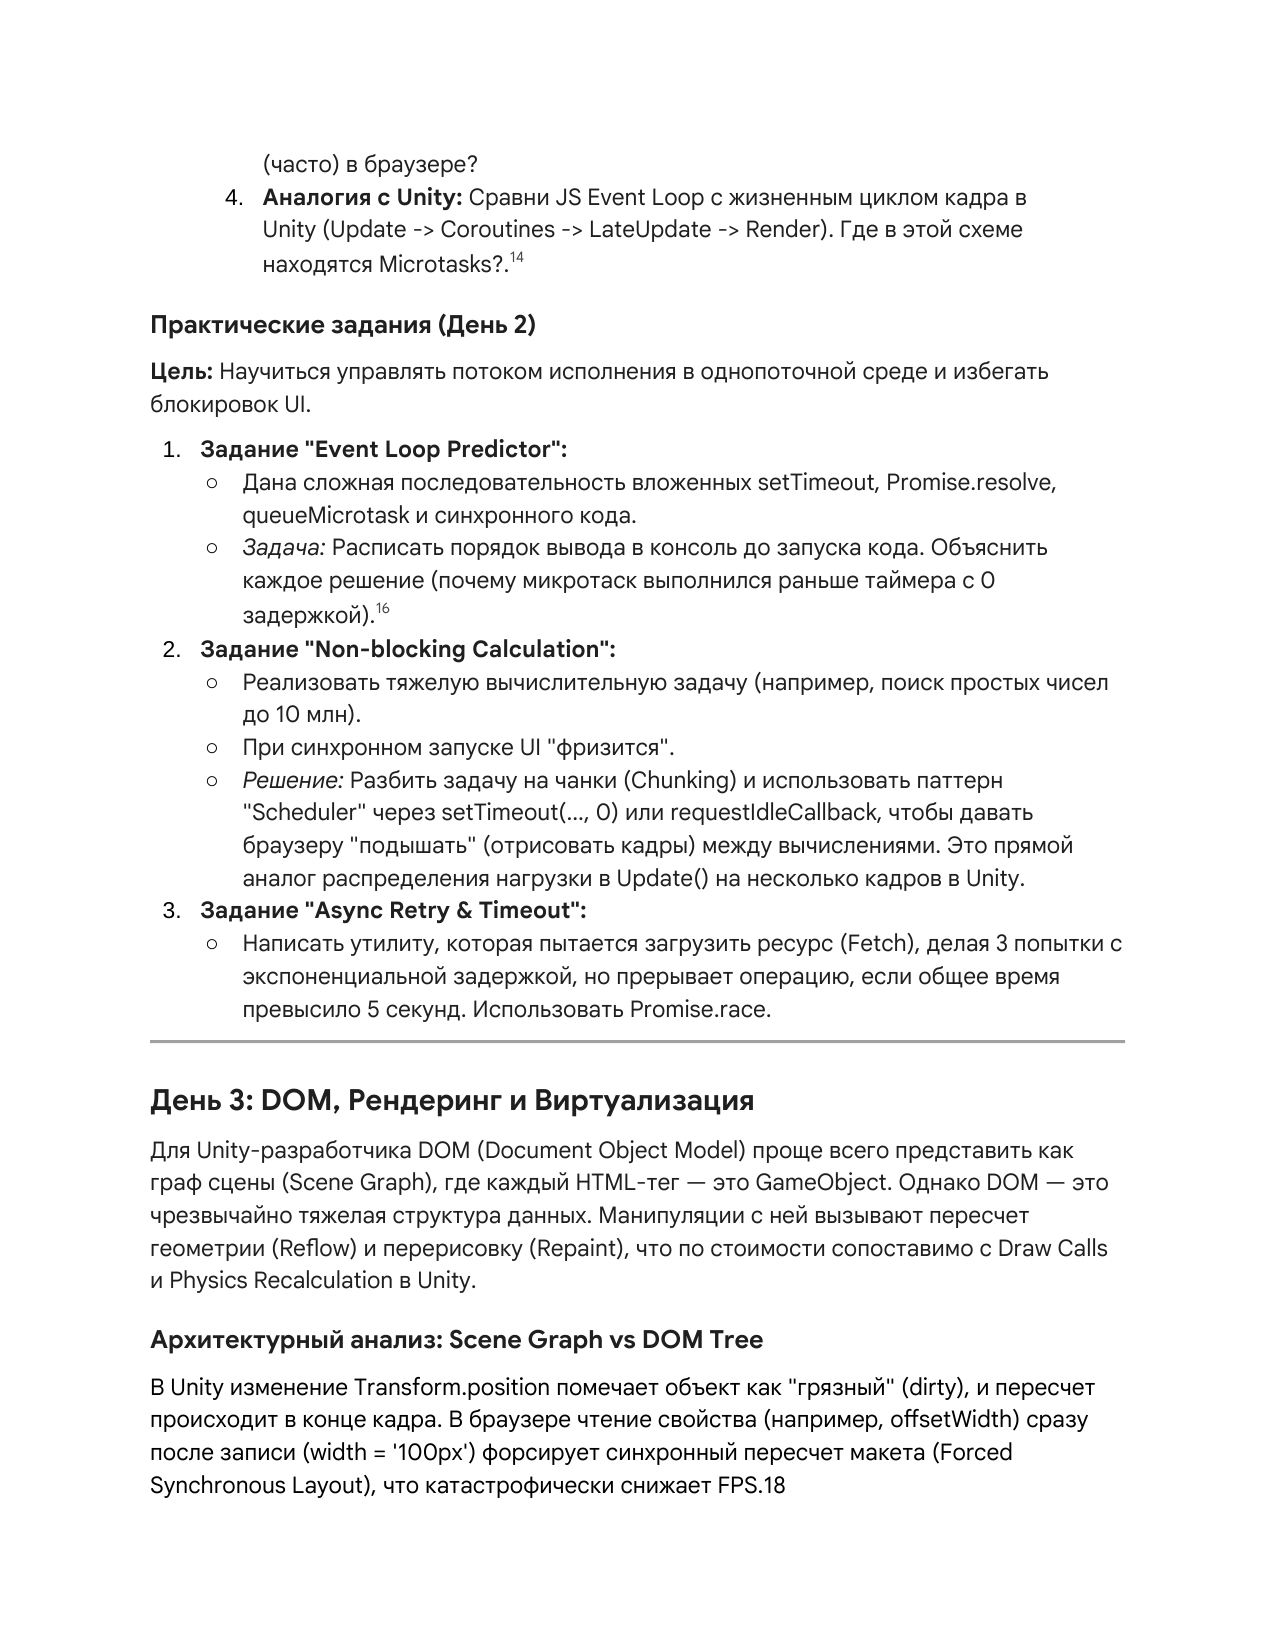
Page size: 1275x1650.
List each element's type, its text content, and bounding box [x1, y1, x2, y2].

list Решение: Разбить задачу на чанки (Chunking) и использовать паттерн "Scheduler" через setTimeout(..., 0) или requestIdleCallback, чтобы давать браузеру "подышать" (отрисовать кадры) между вычислениями. Это прямой аналог распределения нагрузки в Update() на несколько кадров в Unity. [205, 766, 1125, 893]
subtitle Практические задания (День 2) [150, 309, 1125, 341]
list Задание "Non-blocking Calculation": [162, 635, 1125, 664]
text Для Unity-разработчика DOM (Document Object Model) проще всего представить как граф сцены (Scene Graph), где каждый HTML-тег — это GameObject. Однако DOM — это чрезвычайно тяжелая структура данных. Манипуляции с ней вызывают пересчет геометрии (Reflow) и перерисовку (Repaint), что по стоимости сопоставимо с Draw Calls и Physics Recalculation в Unity. [150, 1136, 1125, 1296]
subtitle Архитектурный анализ: Scene Graph vs DOM Tree [150, 1324, 1125, 1356]
list Реализовать тяжелую вычислительную задачу (например, поиск простых чисел до 10 млн). [205, 668, 1125, 729]
text В Unity изменение Transform.position помечает объект как "грязный" (dirty), и пересчет происходит в конце кадра. В браузере чтение свойства (например, offsetWidth) сразу после записи (width = '100px') форсирует синхронный пересчет макета (Forced Synchronous Layout), что катастрофически снижает FPS.18 [150, 1373, 1125, 1499]
list Задание "Event Loop Predictor": [162, 435, 1125, 464]
list Задача: Расписать порядок вывода в консоль до запуска кода. Объяснить каждое решение (почему микротаск выполнился раньше таймера с 0 задержкой).16 [205, 533, 1125, 631]
list При синхронном запуске UI "фризится". [205, 733, 1125, 762]
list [225, 150, 1062, 179]
text Цель: Научиться управлять потоком исполнения в однопоточной среде и избегать блокировок UI. [150, 357, 1125, 419]
list Задание "Async Retry & Timeout": [162, 897, 1125, 926]
list Написать утилиту, которая пытается загрузить ресурс (Fetch), делая 3 попытки с экспоненциальной задержкой, но прерывает операцию, если общее время превысило 5 секунд. Использовать Promise.race. [205, 929, 1125, 1024]
subtitle День 3: DOM, Рендеринг и Виртуализация [150, 1044, 1125, 1118]
list Аналогия с Unity: Сравни JS Event Loop с жизненным циклом кадра в Unity (Update -> Coroutines -> LateUpdate -> Render). Где в этой схеме находятся Microtasks?.14 [225, 183, 1062, 280]
list Дана сложная последовательность вложенных setTimeout, Promise.resolve, queueMicrotask и синхронного кода. [205, 468, 1125, 529]
